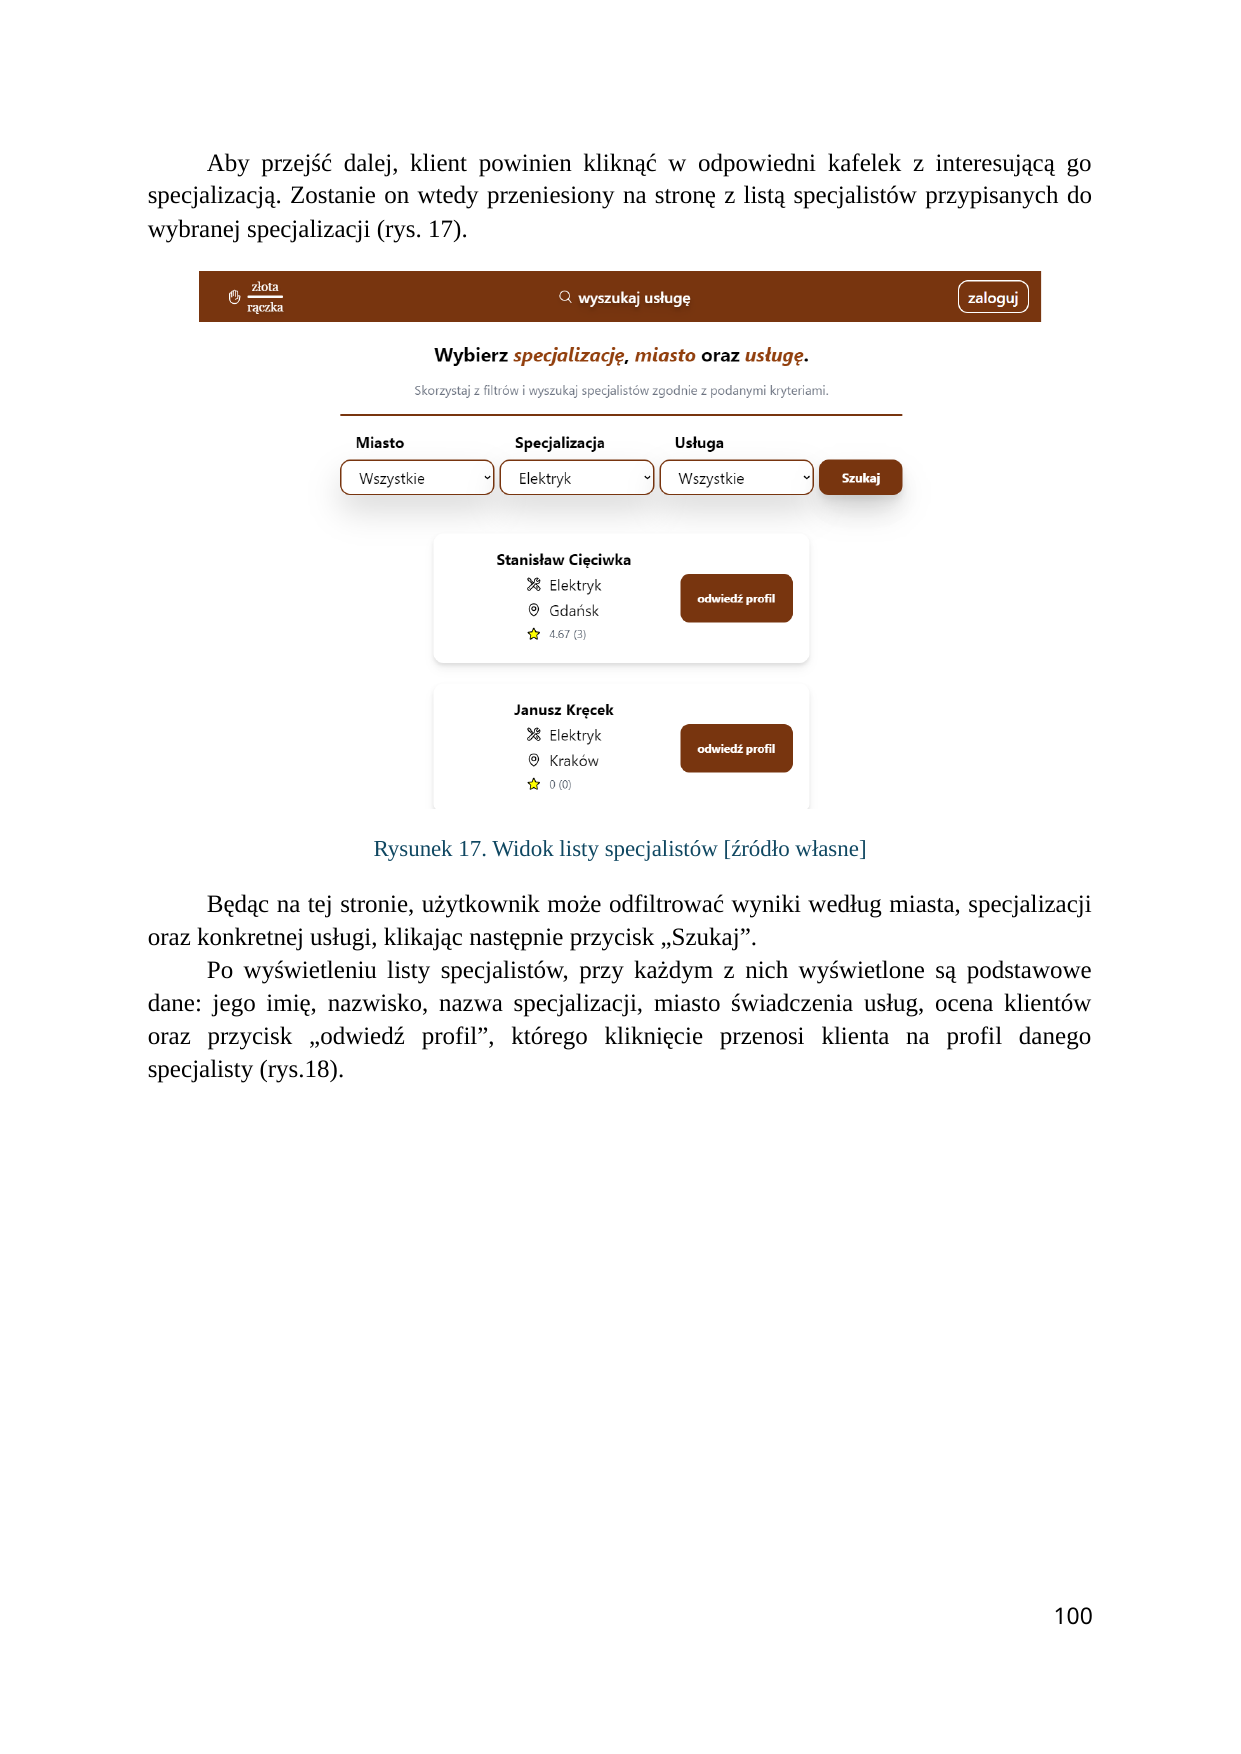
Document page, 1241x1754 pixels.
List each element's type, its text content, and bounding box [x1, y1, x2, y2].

text Aby przejść dalej, klient powinien kliknąć w odpowiedni kafelek z interesującą go specjalizacją. Zostanie on wtedy przeniesiony na stronę z listą specjalistów przypisanych do wybranej specjalizacji (rys. 17). [148, 148, 1093, 242]
text Po wyświetleniu listy specjalistów, przy każdym z nich wyświetlone są podstawowe dane: jego imię, nazwisko, nazwa specjalizacji, miasto świadczenia usług, ocena klientów oraz przycisk „odwiedź profil”, którego kliknięcie przenosi klienta na profil danego specjalisty (rys.18). [148, 955, 1093, 1083]
text Będąc na tej stronie, użytkownik może odfiltrować wyniki według miasta, specjalizacji oraz konkretnej usługi, klikając następnie przycisk „Szukaj”. [148, 889, 1093, 951]
text Rysunek 17. Widok listy specjalistów [źródło własne] [148, 835, 1093, 862]
picture [199, 271, 1042, 809]
